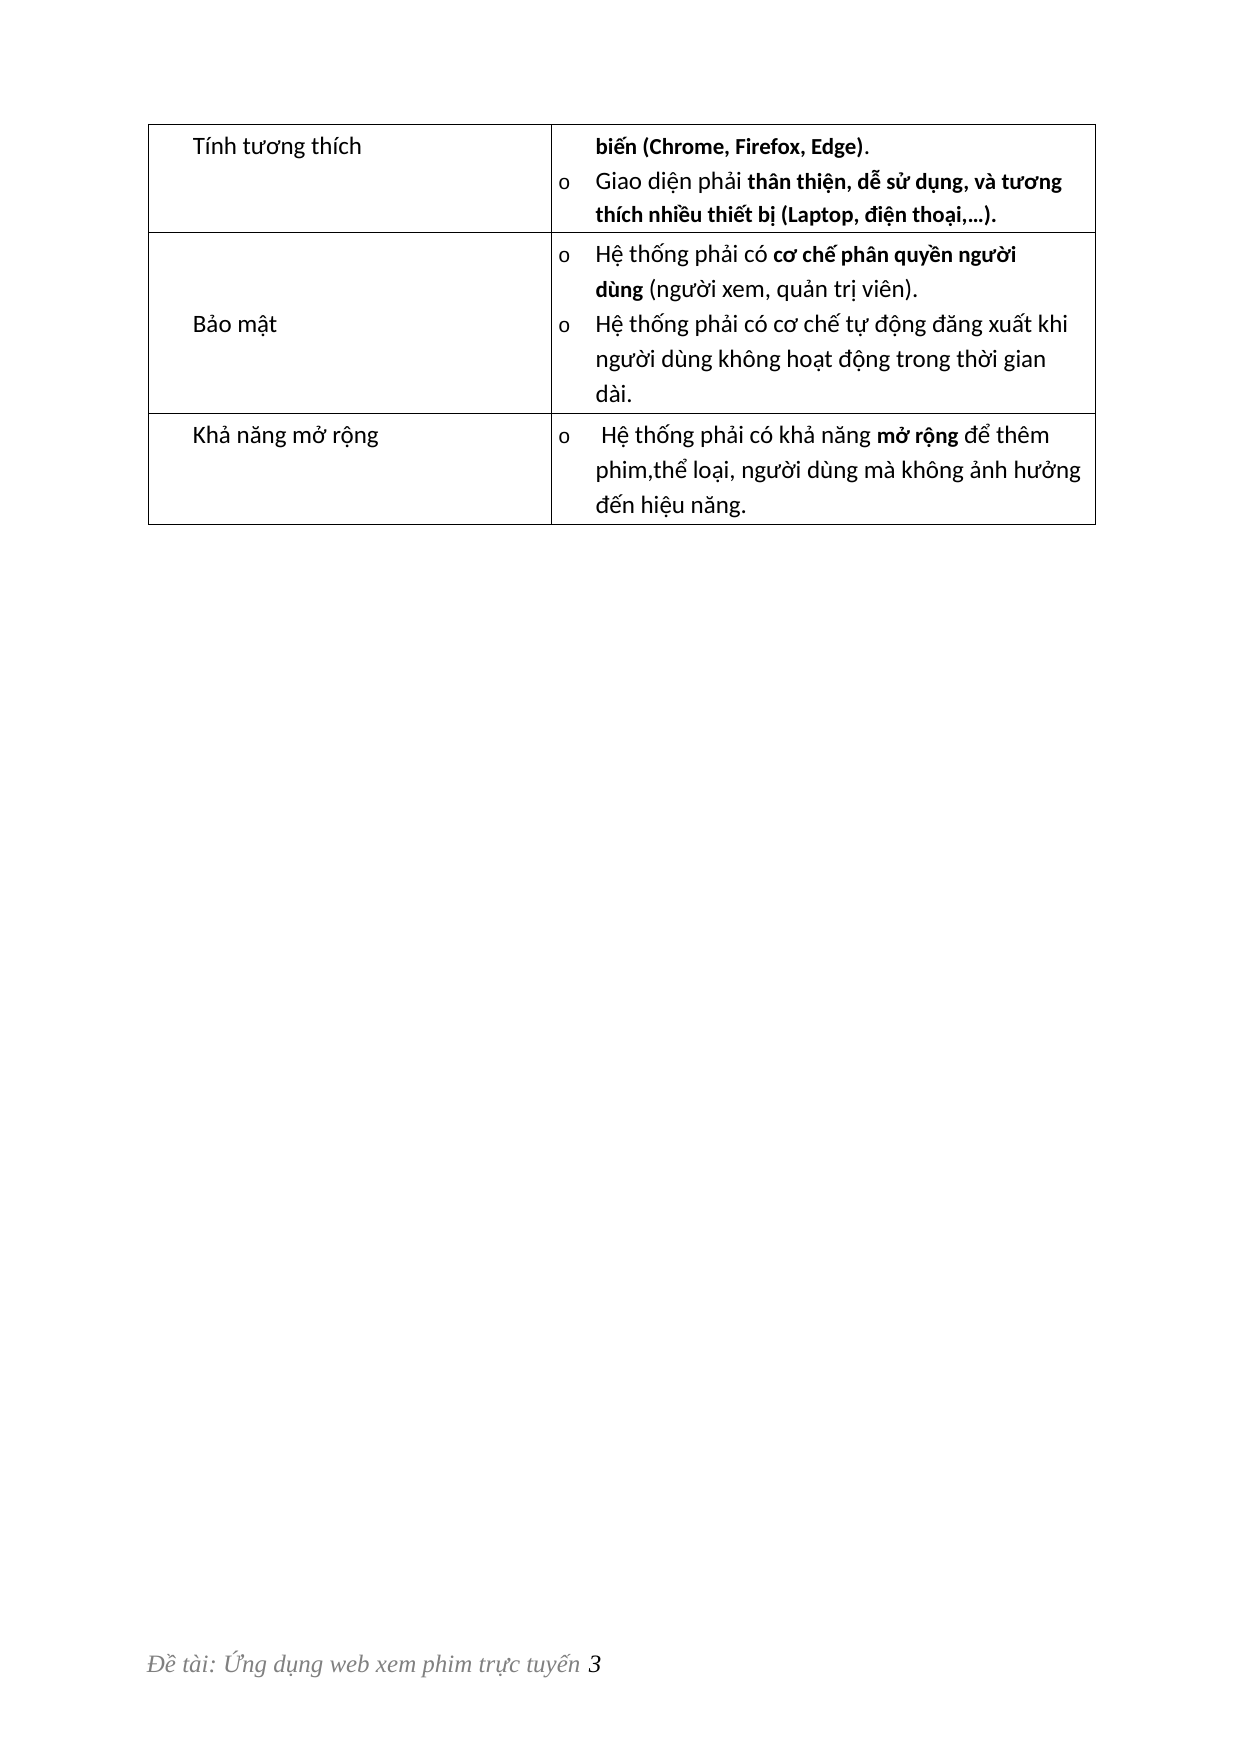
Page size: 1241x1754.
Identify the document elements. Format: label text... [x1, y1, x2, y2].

table_cell Hệ thống phải có cơ chế phân quyền người dùng (người xem, quản trị viên). Hệ thống phải có cơ chế tự động đăng xuất khi người dùng không hoạt động trong thời gian dài. [552, 233, 1095, 413]
table_cell Bảo mật [149, 233, 551, 413]
table_cell Tính tương thích [149, 125, 551, 232]
table_cell Khả năng mở rộng [149, 414, 551, 524]
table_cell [552, 125, 1095, 232]
table_cell Hệ thống phải có khả năng mở rộng để thêm phim,thể loại, người dùng mà không ảnh hưởng đến hiệu năng. [552, 414, 1095, 524]
